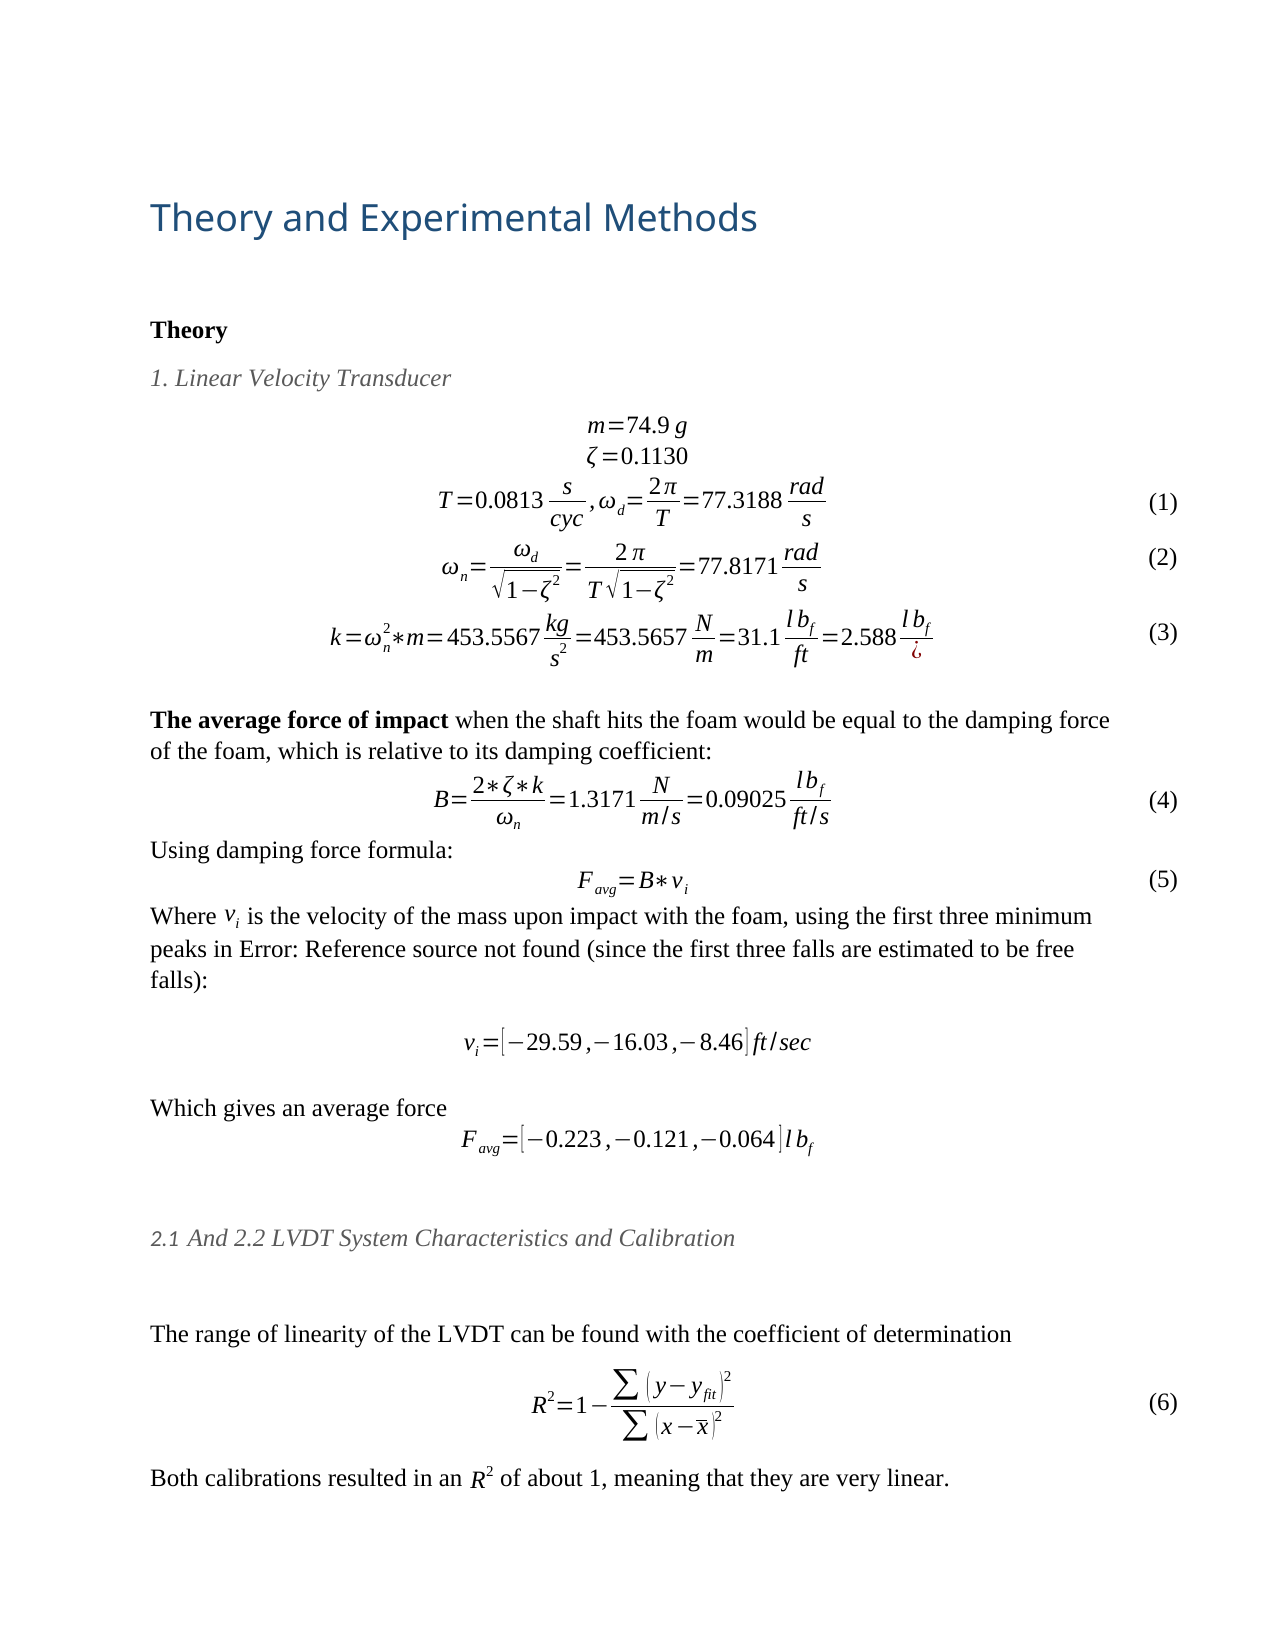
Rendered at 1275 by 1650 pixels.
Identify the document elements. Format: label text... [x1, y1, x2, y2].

list Using damping force formula: [150, 835, 1125, 864]
list Which gives an average force [150, 1093, 1125, 1122]
text Theory [150, 315, 1125, 344]
list The average force of impact when the shaft hits the foam would be equal to the damping force of the foam, which is relative to its damping coefficient: [150, 705, 1125, 764]
text The range of linearity of the LVDT can be found with the coefficient of determination [150, 1319, 1125, 1348]
subtitle Theory and Experimental Methods [150, 192, 1125, 243]
text Both calibrations resulted in an of about 1, meaning that they are very linear. [150, 1462, 1125, 1493]
text 1. Linear Velocity Transducer [150, 363, 1125, 392]
list And 2.2 LVDT System Characteristics and Calibration [150, 1223, 1125, 1253]
